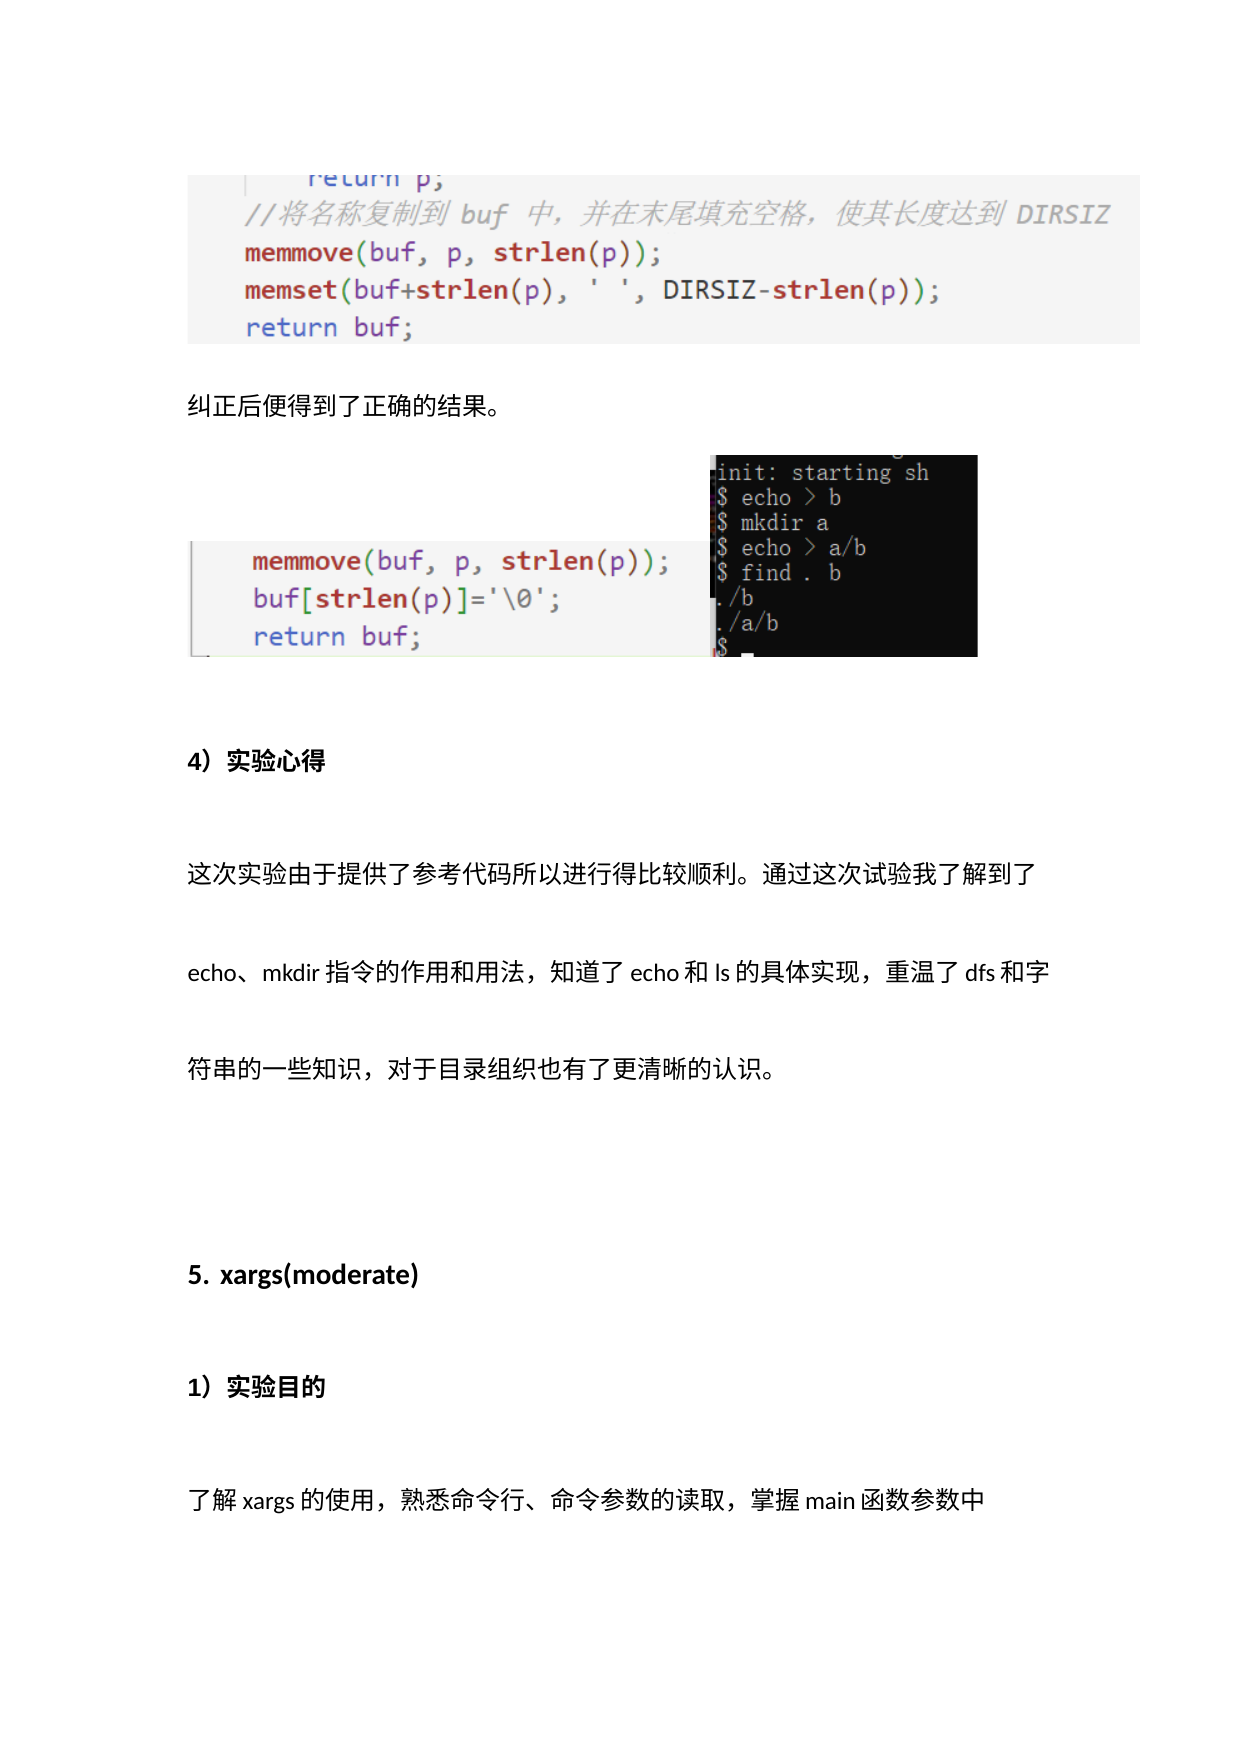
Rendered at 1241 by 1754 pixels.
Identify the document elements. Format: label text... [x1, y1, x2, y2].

text 纠正后便得到了正确的结果。 [187, 372, 1053, 437]
picture [187, 175, 1140, 344]
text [187, 1466, 1053, 1531]
subtitle 实验心得 [187, 727, 1053, 792]
picture [187, 455, 978, 657]
subtitle xargs(moderate) [187, 1241, 1053, 1306]
text 这次实验由于提供了参考代码所以进行得比较顺利。通过这次试验我了解到了echo、mkdir指令的作用和用法，知道了echo和ls的具体实现，重温了dfs和字符串的一些知识，对于目录组织也有了更清晰的认识。 [187, 841, 1053, 1101]
subtitle 实验目的 [187, 1353, 1053, 1418]
